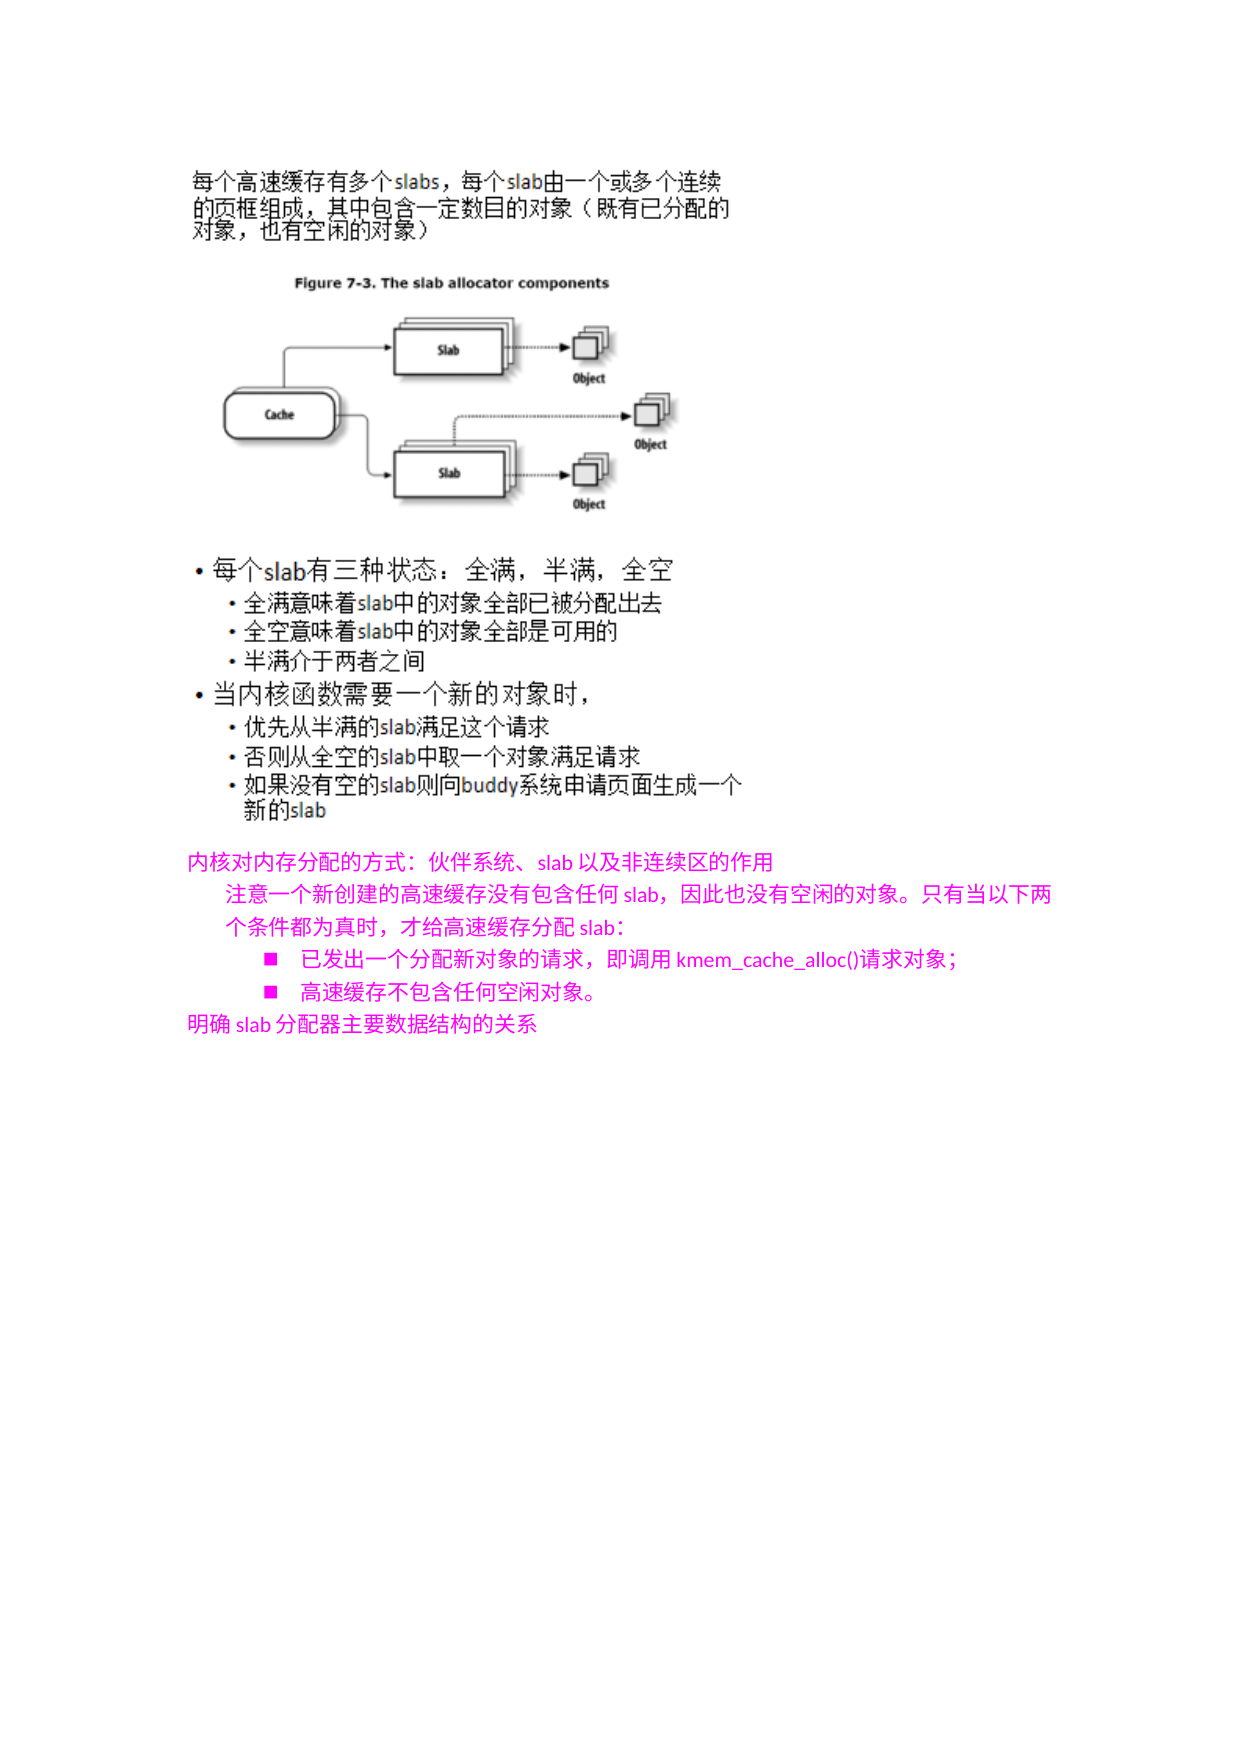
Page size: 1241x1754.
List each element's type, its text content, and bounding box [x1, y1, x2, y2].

text 内核对内存分配的方式：伙伴系统、slab以及非连续区的作用 [187, 844, 1053, 877]
text 明确slab分配器主要数据结构的关系 [187, 1007, 1053, 1039]
text 注意一个新创建的高速缓存没有包含任何slab，因此也没有空闲的对象。只有当以下两个条件都为真时，才给高速缓存分配slab： [225, 877, 1053, 942]
list 已发出一个分配新对象的请求，即调用kmem_cache_alloc()请求对象； [262, 942, 1053, 974]
picture [187, 162, 744, 523]
list 高速缓存不包含任何空闲对象。 [262, 974, 1053, 1007]
picture [187, 552, 750, 835]
